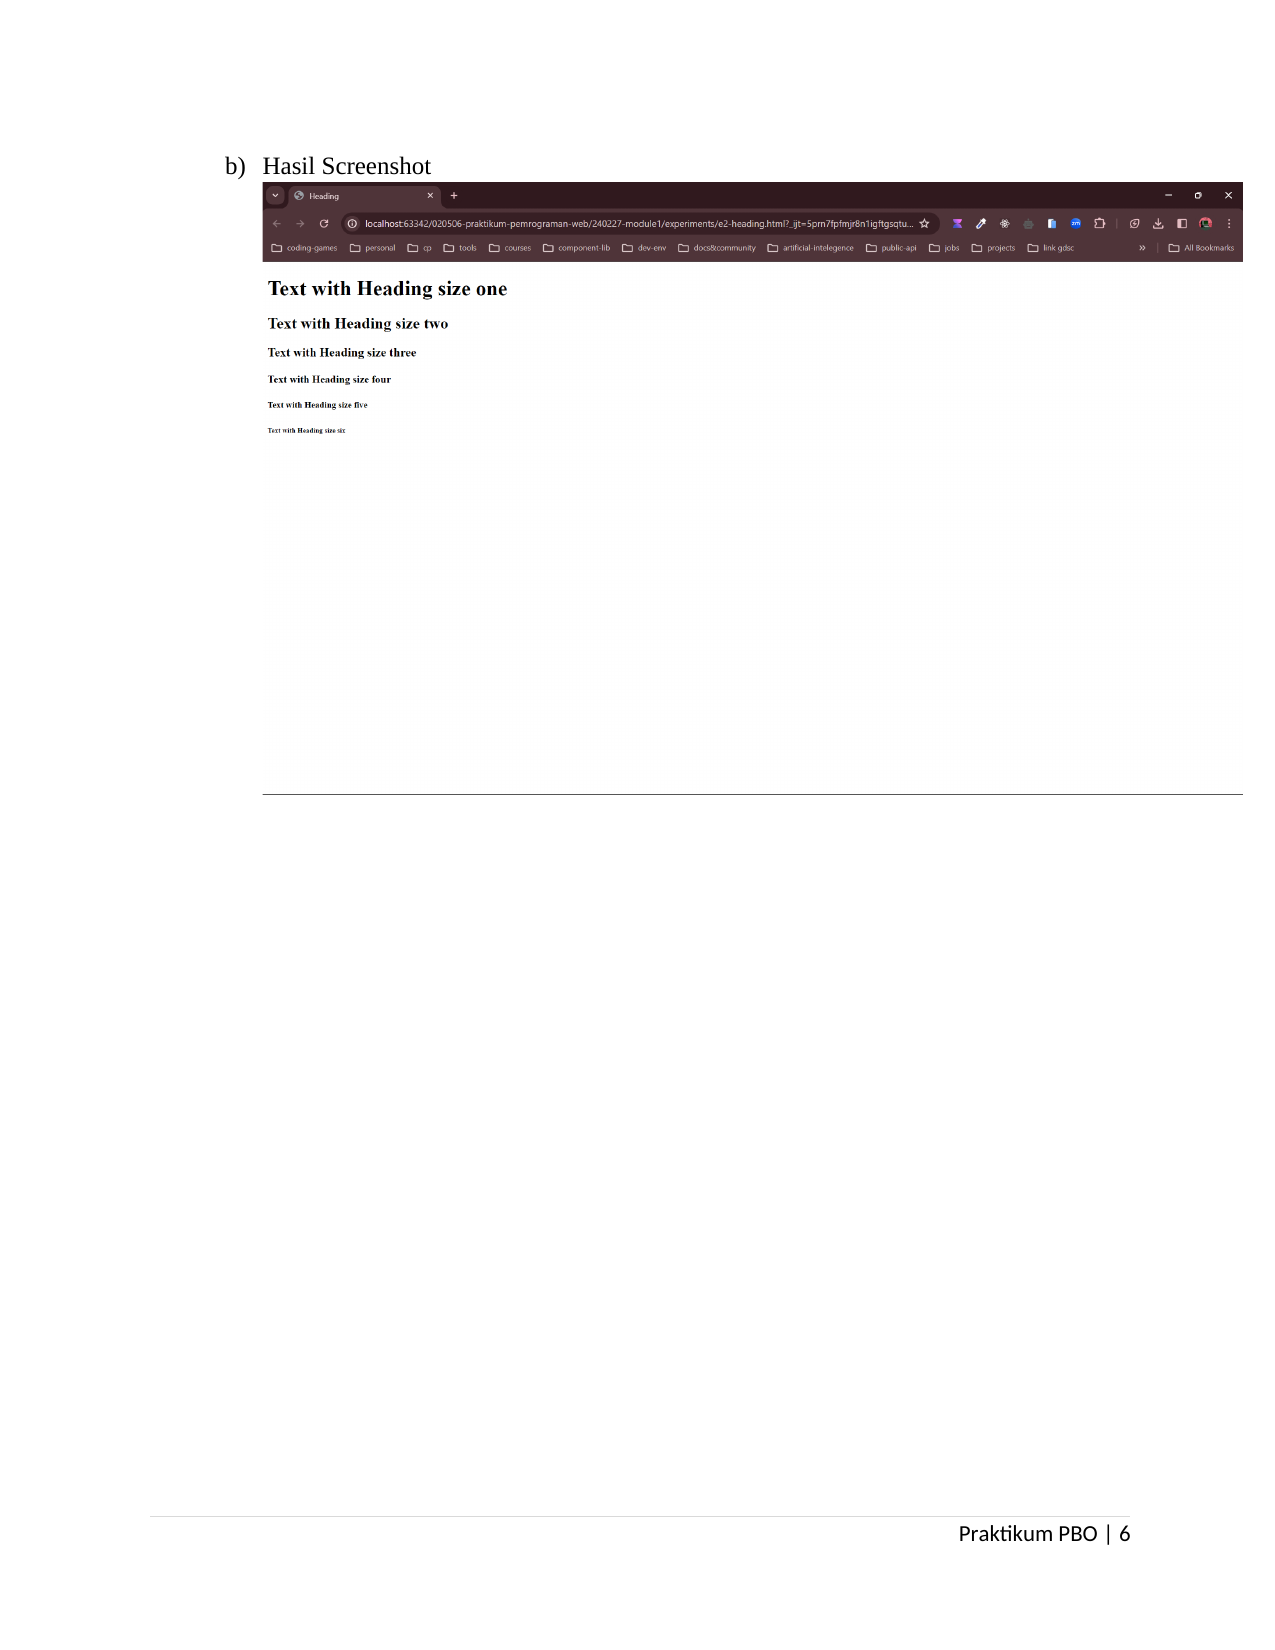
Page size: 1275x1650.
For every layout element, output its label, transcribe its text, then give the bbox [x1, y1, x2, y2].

subtitle Hasil Screenshot [225, 151, 1130, 180]
picture [262, 182, 1243, 795]
